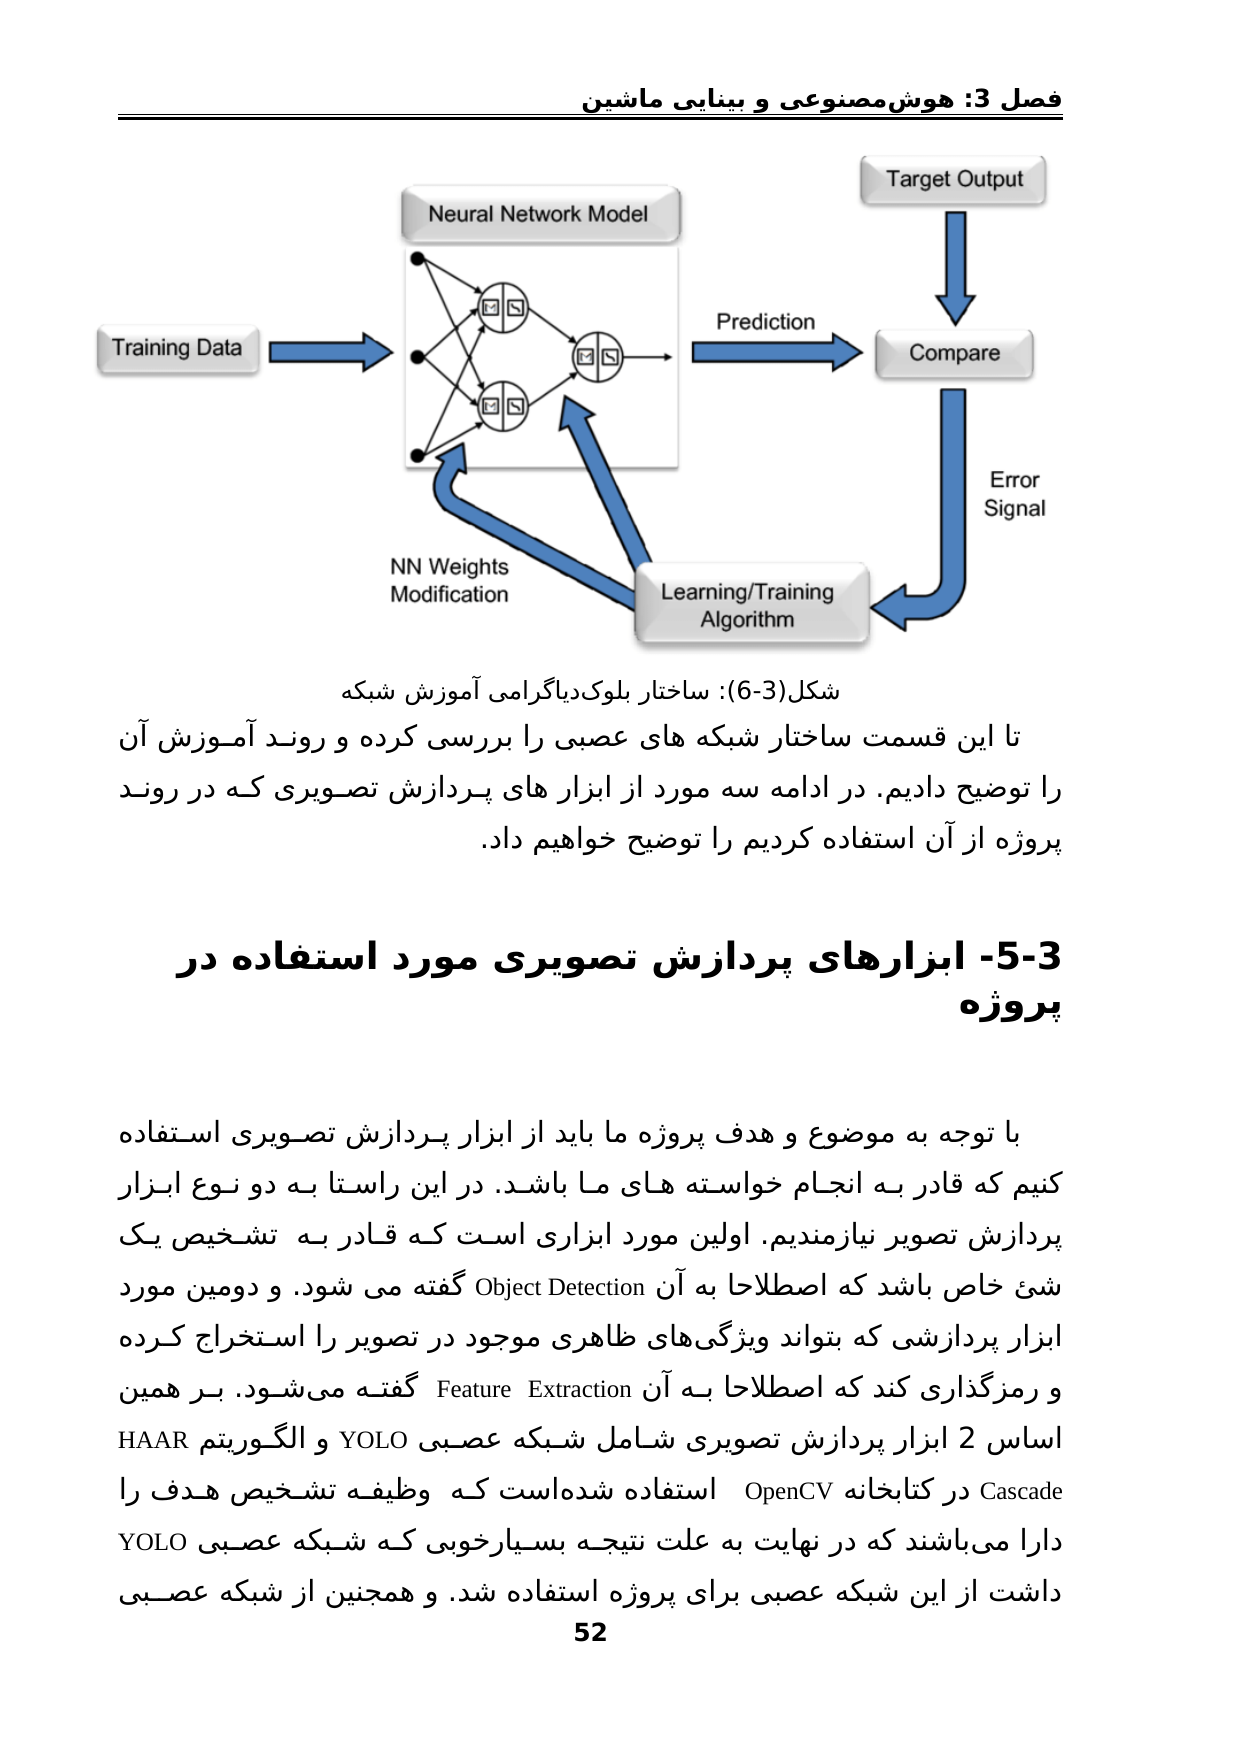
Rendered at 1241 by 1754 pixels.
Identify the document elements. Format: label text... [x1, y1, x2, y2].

text تا این قسمت ساختار شبکه های عصبی را بررسی کرده و روند آموزش آن را توضیح دادیم. در ادامه سه مورد از ابزار های پردازش تصویری که در روند پروژه از آن استفاده کردیم را توضیح خواهیم داد. [118, 720, 1063, 856]
picture [88, 147, 1063, 662]
list 5-3- ابزارهای پردازش تصویری مورد استفاده در پروژه [118, 935, 1063, 1022]
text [118, 1115, 1063, 1608]
text شکل(3-6): ساختار بلوک‌دیاگرامی آموزش شبکه [118, 676, 1063, 705]
